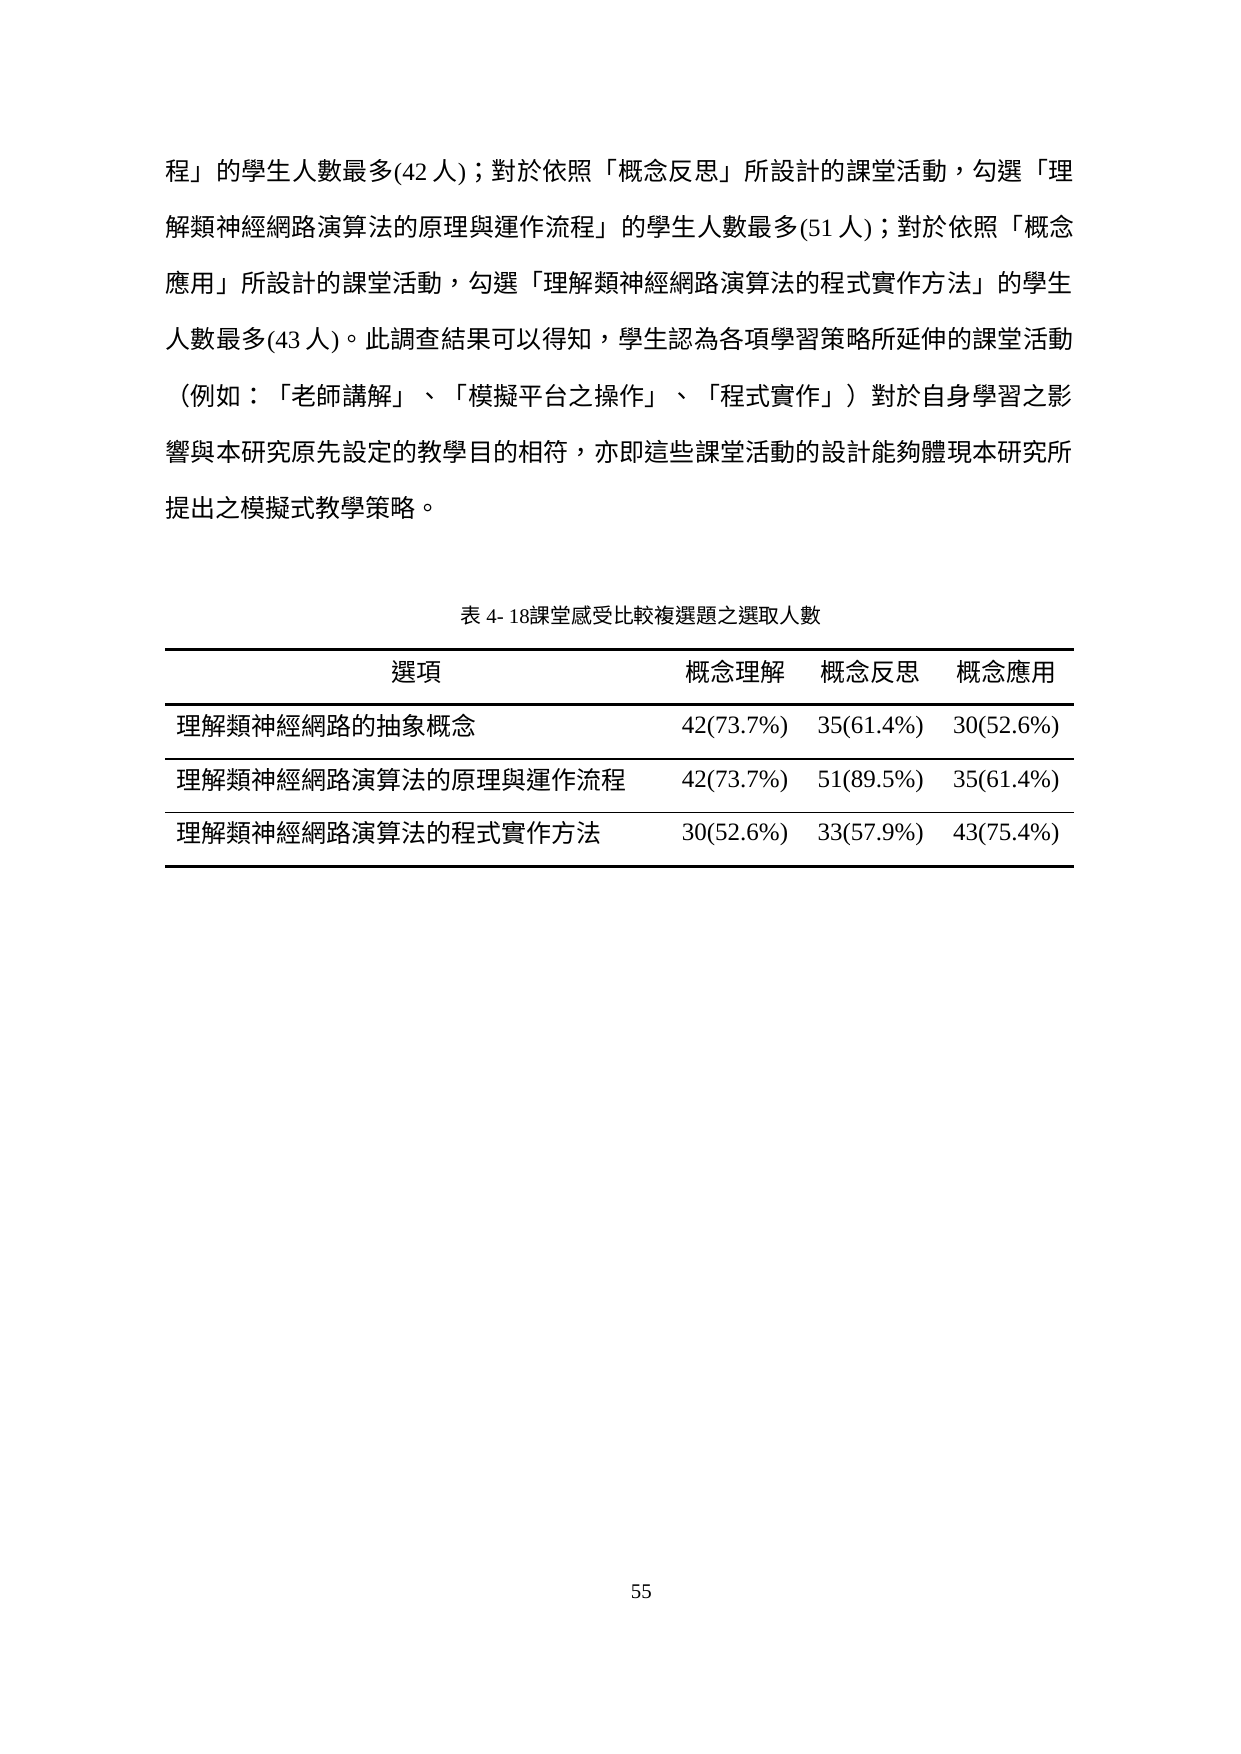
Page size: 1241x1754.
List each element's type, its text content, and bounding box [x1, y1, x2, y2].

table_cell 理解類神經網路的抽象概念 [165, 706, 667, 758]
table_cell 理解類神經網路演算法的原理與運作流程 [165, 760, 667, 811]
table_cell 理解類神經網路演算法的程式實作方法 [165, 813, 667, 865]
table_cell 42(73.7%) [667, 706, 802, 758]
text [165, 151, 1075, 526]
table_cell 43(75.4%) [938, 813, 1074, 865]
table_cell 35(61.4%) [803, 706, 938, 758]
table_cell 33(57.9%) [803, 813, 938, 865]
table_header 概念應用 [938, 651, 1074, 703]
table_header 選項 [165, 651, 667, 703]
table_header 概念反思 [803, 651, 938, 703]
text 表 4- 18課堂感受比較複選題之選取人數 [165, 596, 1075, 633]
table_header 概念理解 [667, 651, 802, 703]
table_cell 42(73.7%) [667, 760, 802, 811]
table_cell 35(61.4%) [938, 760, 1074, 811]
table_cell 30(52.6%) [667, 813, 802, 865]
table_cell 51(89.5%) [803, 760, 938, 811]
table_cell 30(52.6%) [938, 706, 1074, 758]
